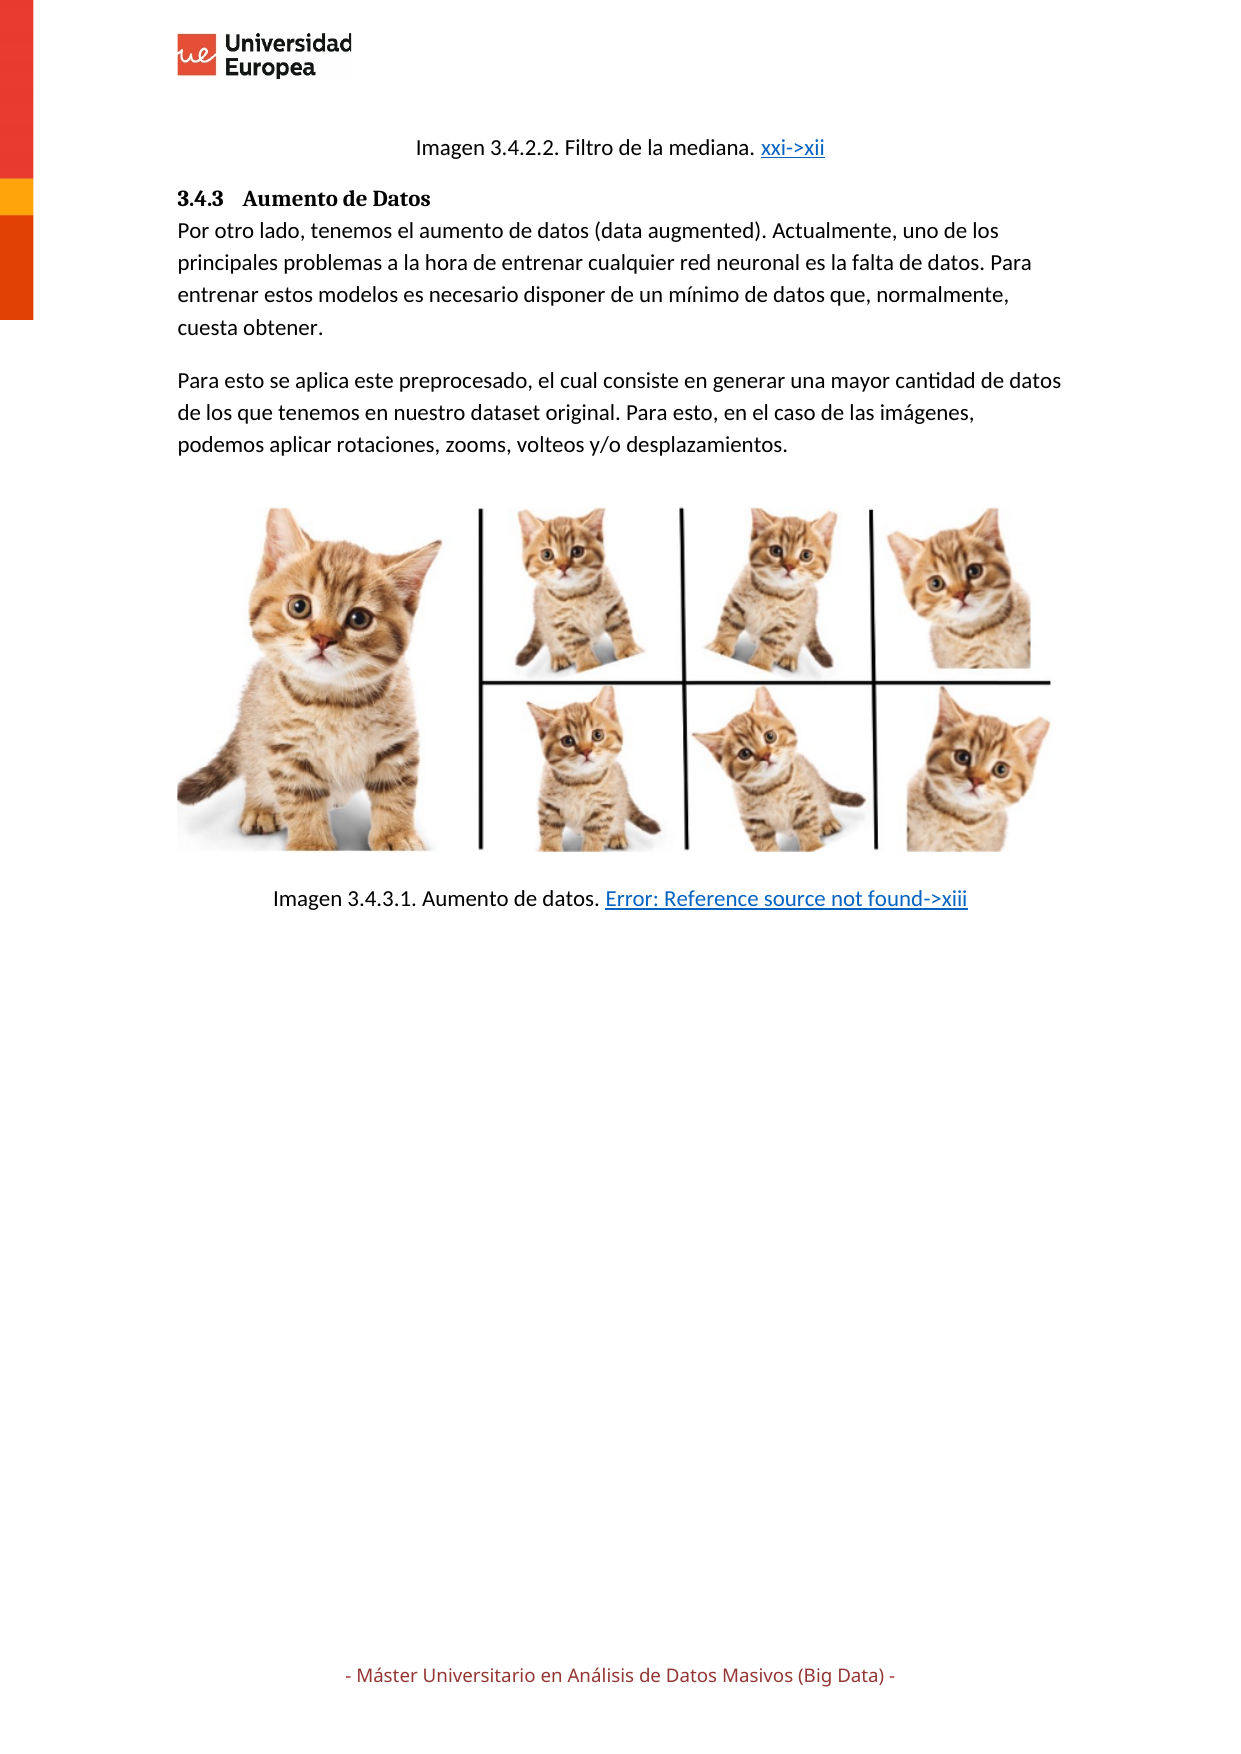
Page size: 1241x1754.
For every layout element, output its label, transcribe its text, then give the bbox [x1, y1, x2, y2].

text Para esto se aplica este preprocesado, el cual consiste en generar una mayor cantidad de datos de los que tenemos en nuestro dataset original. Para esto, en el caso de las imágenes, podemos aplicar rotaciones, zooms, volteos y/o desplazamientos. [177, 366, 1063, 458]
text Imagen 3.4.2.2. Filtro de la mediana. xxi->xii [177, 133, 1063, 161]
picture [0, 0, 34, 320]
picture [177, 33, 352, 79]
text Por otro lado, tenemos el aumento de datos (data augmented). Actualmente, uno de los principales problemas a la hora de entrenar cualquier red neuronal es la falta de datos. Para entrenar estos modelos es necesario disponer de un mínimo de datos que, normalmente, cuesta obtener. [177, 216, 1063, 341]
picture [177, 483, 1063, 860]
subtitle Aumento de Datos [177, 186, 1063, 212]
